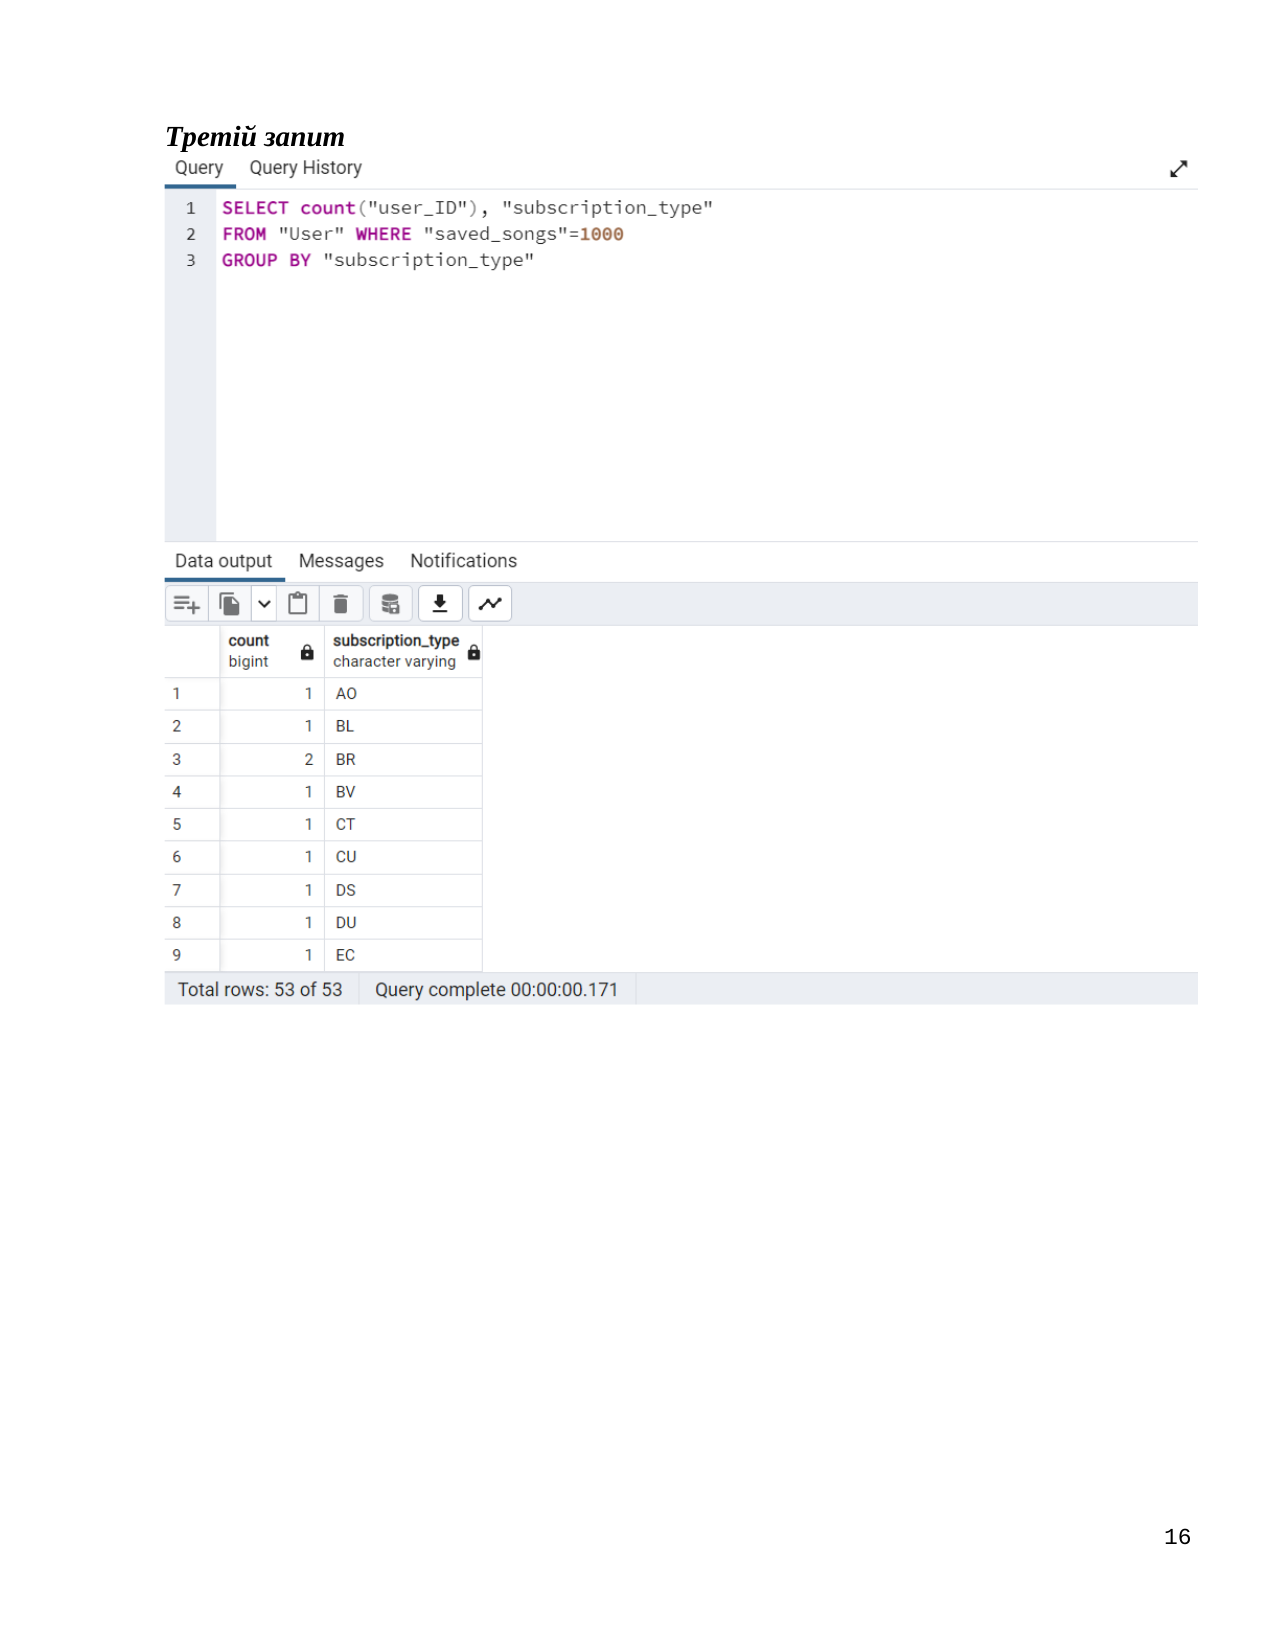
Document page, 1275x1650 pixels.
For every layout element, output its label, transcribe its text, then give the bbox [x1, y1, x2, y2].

text Третій запит [164, 119, 1198, 152]
picture [164, 152, 1198, 1015]
